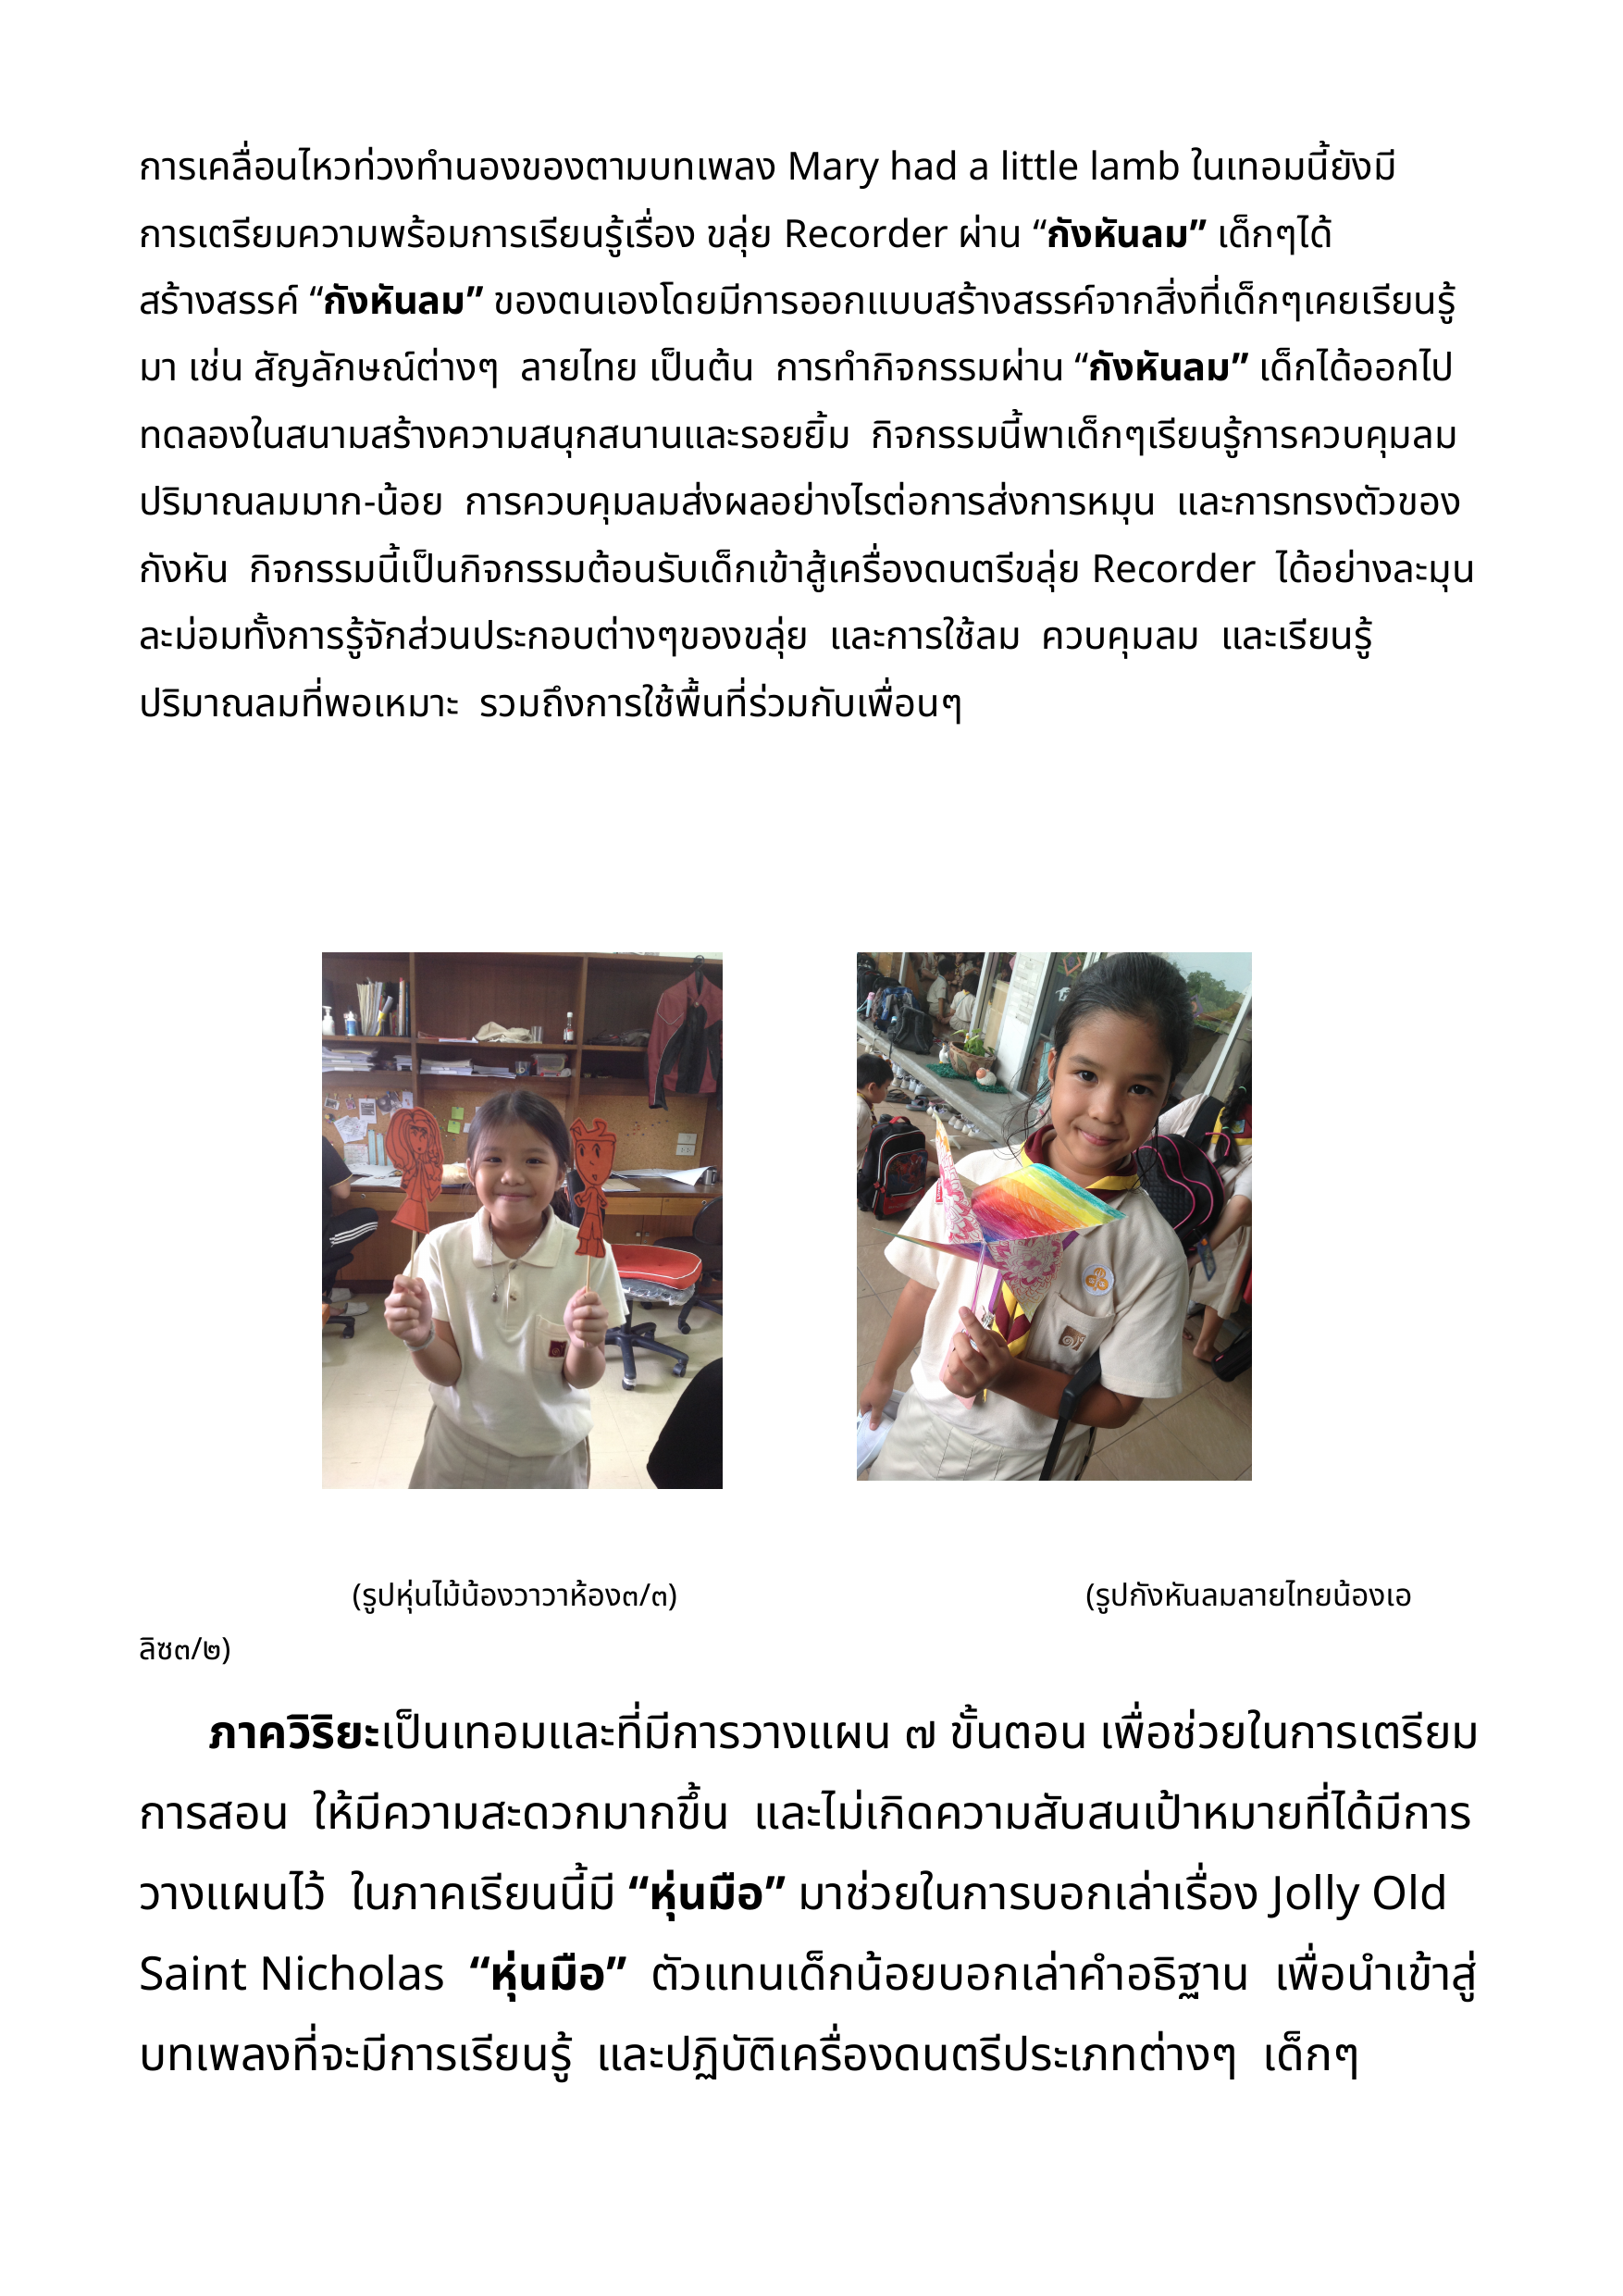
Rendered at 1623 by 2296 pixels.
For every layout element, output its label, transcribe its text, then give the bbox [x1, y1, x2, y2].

picture [322, 952, 723, 1489]
text (รูปหุ่นไม้น้องวาวาห้อง๓/๓) (รูปกังหันลมลายไทยน้องเอลิซ๓/๒) [139, 1572, 1484, 1673]
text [139, 139, 1484, 734]
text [139, 1699, 1484, 2091]
picture [857, 952, 1252, 1481]
